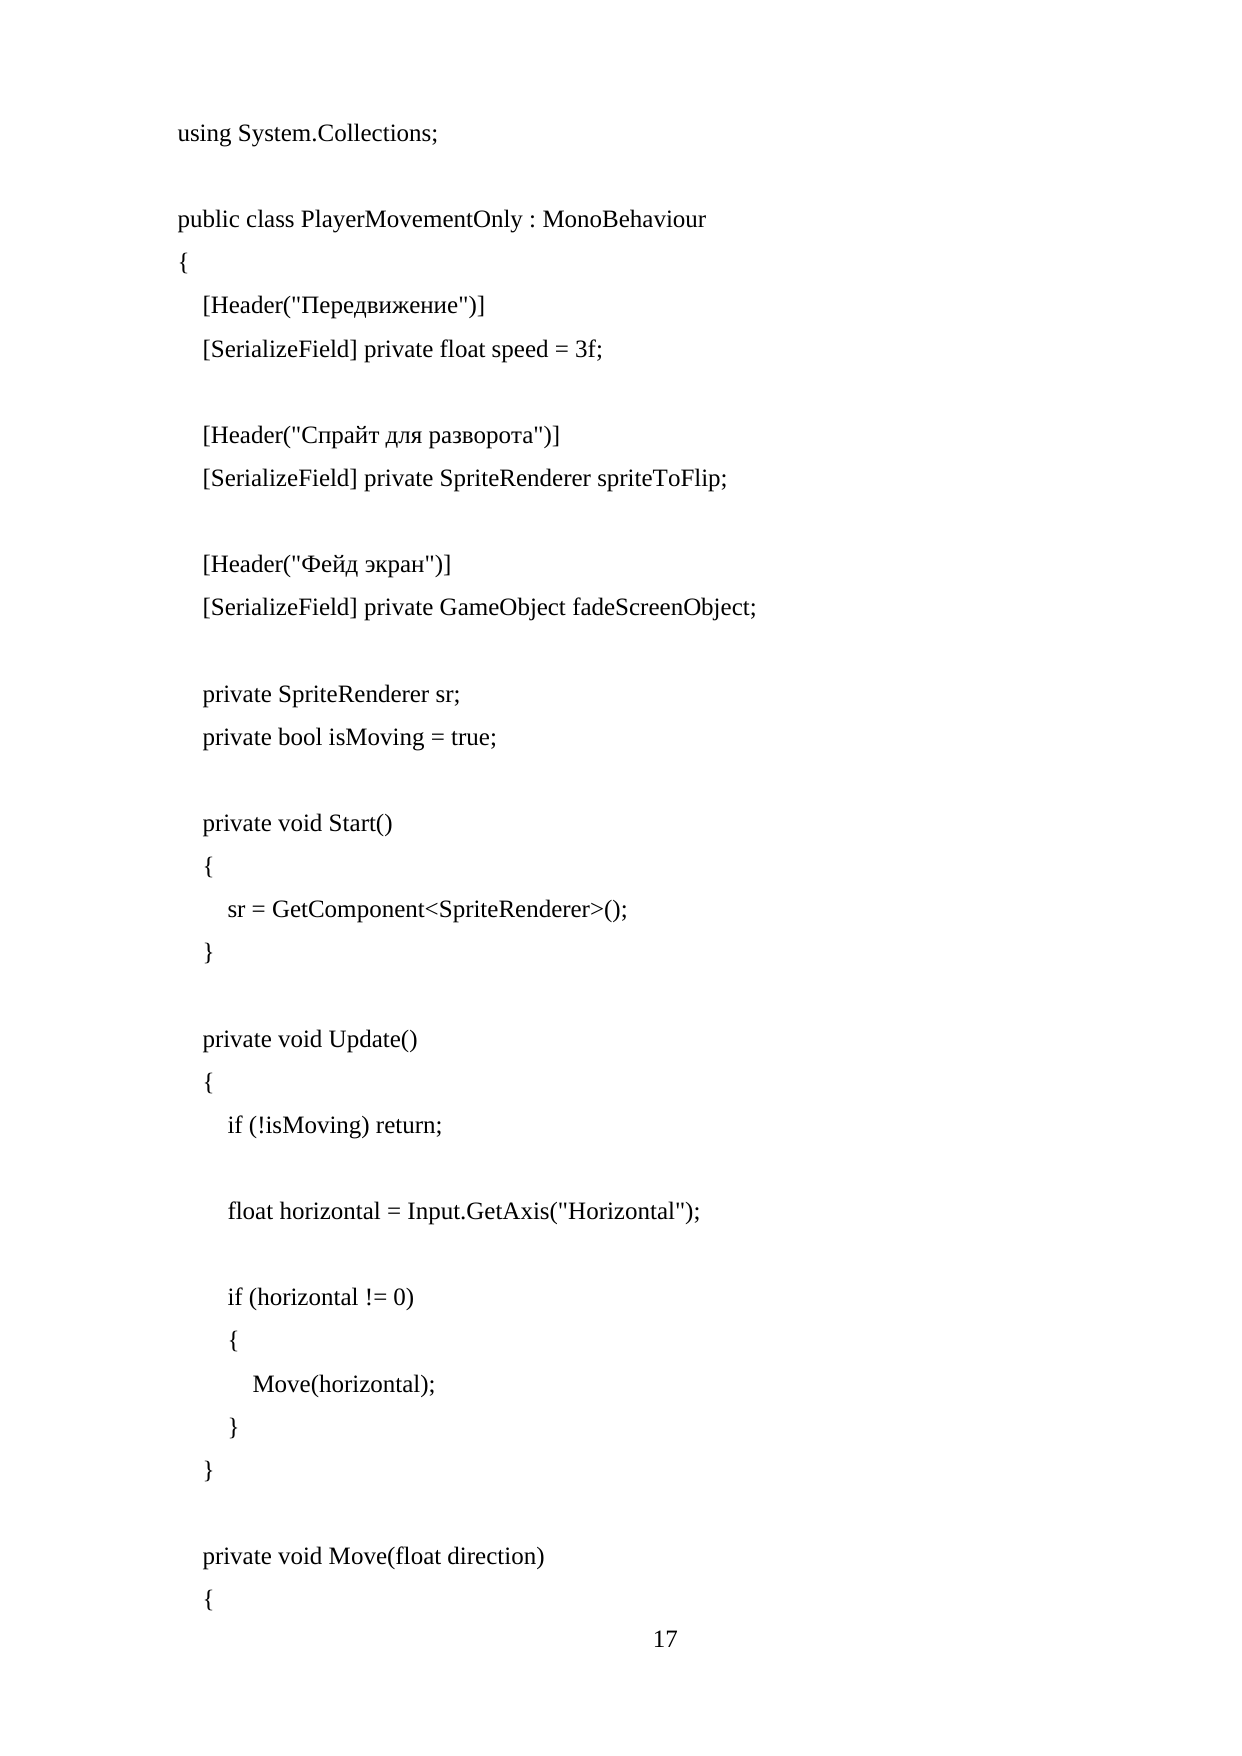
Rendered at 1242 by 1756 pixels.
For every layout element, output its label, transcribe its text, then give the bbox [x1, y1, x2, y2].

text { [177, 1067, 1153, 1096]
text private SpriteRenderer sr; [177, 679, 1153, 707]
text Move(horizontal); [177, 1369, 1153, 1397]
text private bool isMoving = true; [177, 722, 1153, 751]
text [Header("Фейд экран")] [177, 549, 1153, 578]
text if (horizontal != 0) [177, 1282, 1153, 1311]
text private void Update() [177, 1024, 1153, 1052]
text if (!isMoving) return; [177, 1110, 1153, 1139]
text { [177, 1584, 1153, 1613]
text private void Start() [177, 808, 1153, 837]
text [SerializeField] private GameObject fadeScreenObject; [177, 592, 1153, 621]
text { [177, 851, 1153, 880]
text { [177, 1326, 1153, 1354]
text { [177, 247, 1153, 276]
text } [177, 937, 1153, 966]
text [Header("Спрайт для разворота")] [177, 420, 1153, 449]
text private void Move(float direction) [177, 1541, 1153, 1570]
text [SerializeField] private SpriteRenderer spriteToFlip; [177, 463, 1153, 492]
text } [177, 1412, 1153, 1441]
text [SerializeField] private float speed = 3f; [177, 334, 1153, 362]
text using System.Collections; [177, 118, 1153, 147]
text sr = GetComponent<SpriteRenderer>(); [177, 894, 1153, 923]
text float horizontal = Input.GetAxis("Horizontal"); [177, 1196, 1153, 1225]
text [Header("Передвижение")] [177, 291, 1153, 319]
text } [177, 1455, 1153, 1484]
text public class PlayerMovementOnly : MonoBehaviour [177, 204, 1153, 233]
